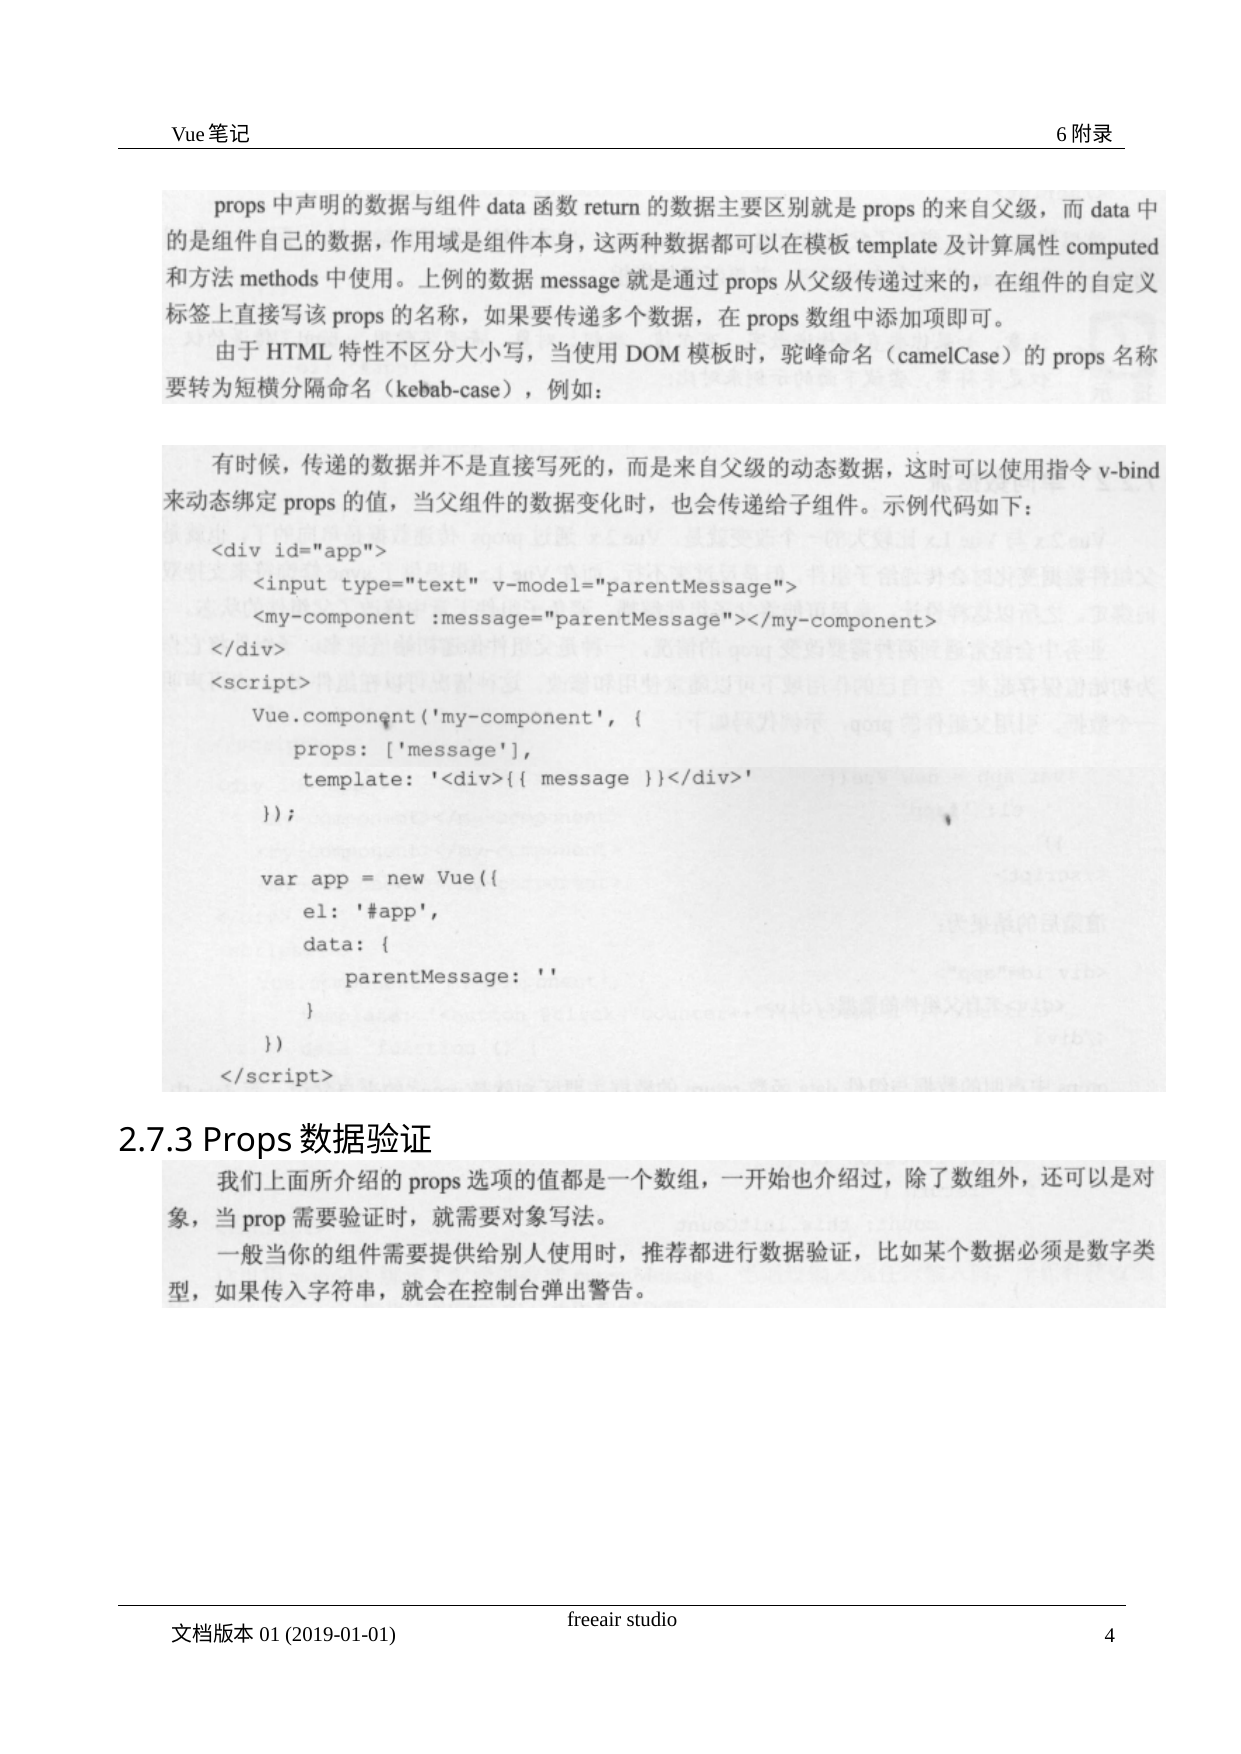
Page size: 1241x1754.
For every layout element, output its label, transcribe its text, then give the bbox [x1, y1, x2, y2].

subtitle Props数据验证 [118, 1112, 1122, 1161]
picture [161, 445, 1166, 1092]
picture [161, 1160, 1166, 1308]
picture [161, 190, 1166, 404]
